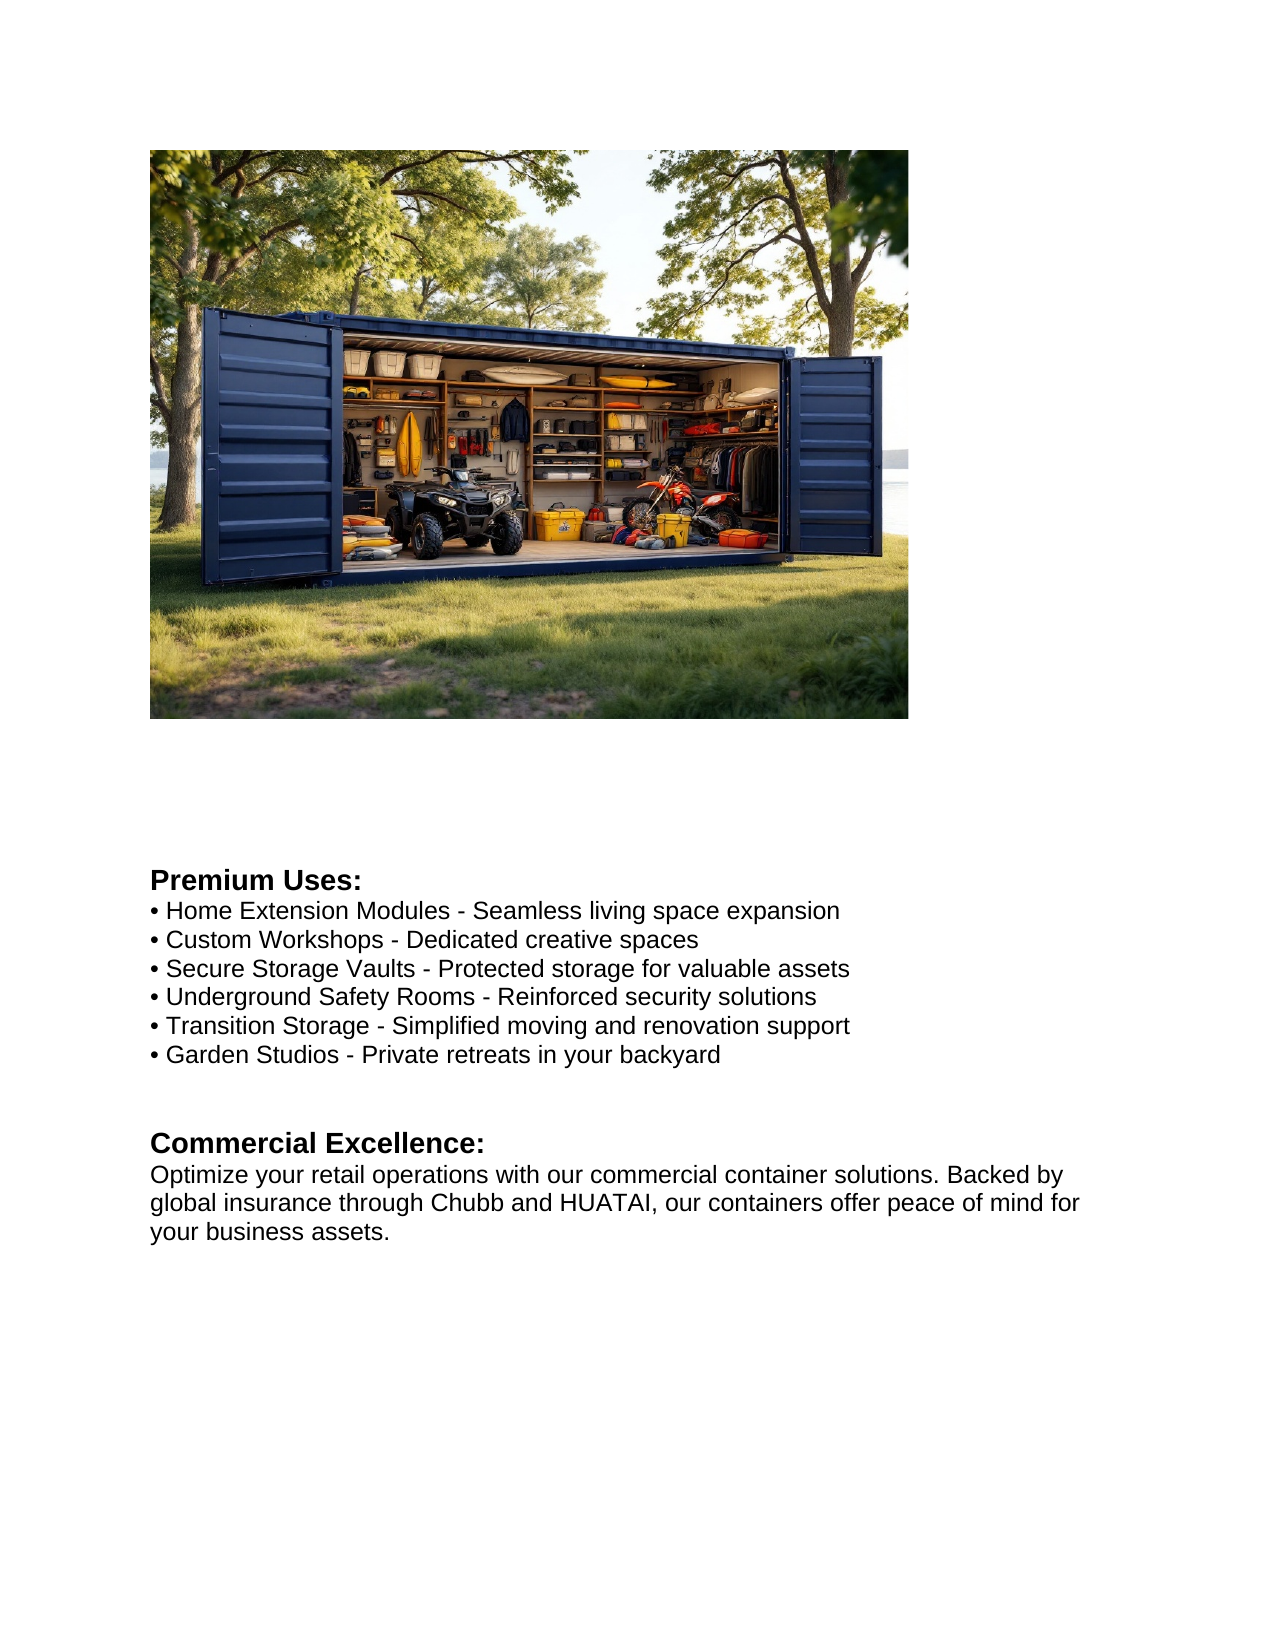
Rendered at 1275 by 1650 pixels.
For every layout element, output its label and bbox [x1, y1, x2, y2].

text [150, 150, 1125, 1274]
picture [150, 150, 909, 719]
